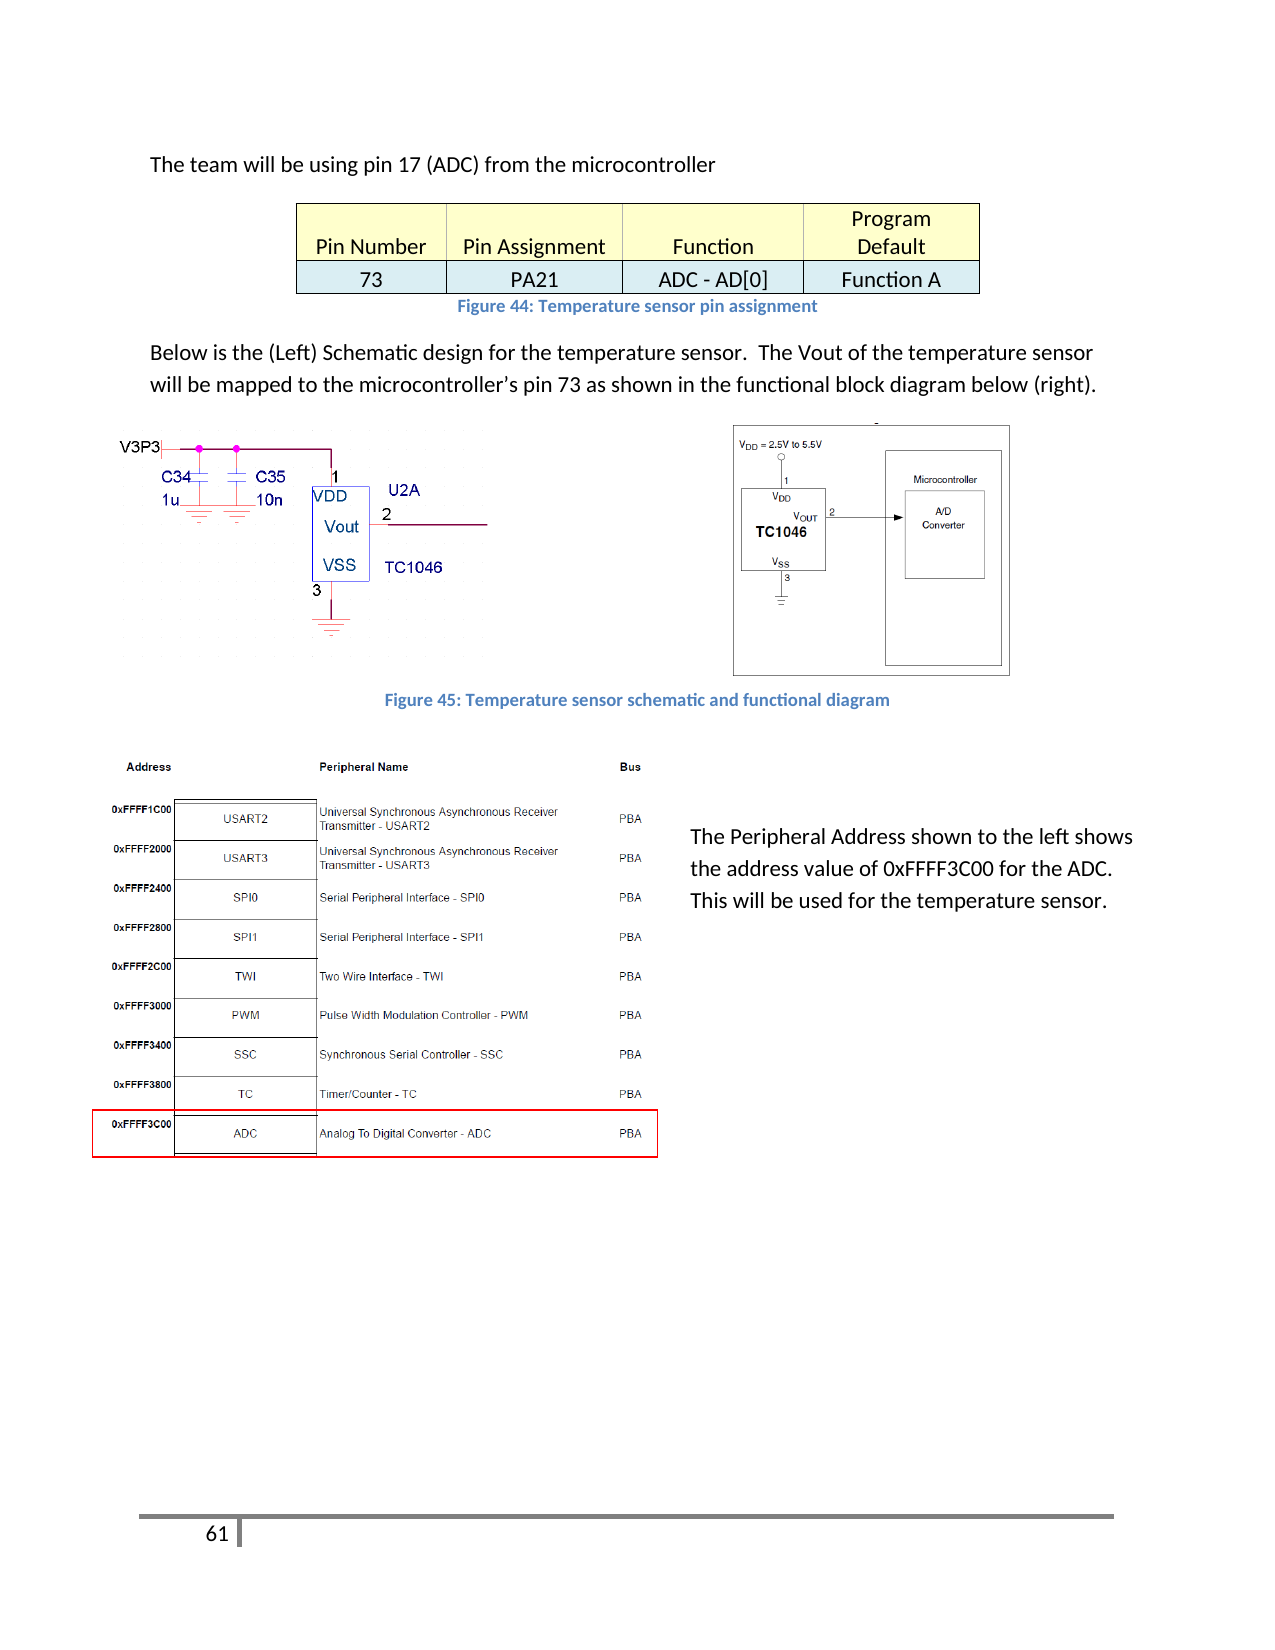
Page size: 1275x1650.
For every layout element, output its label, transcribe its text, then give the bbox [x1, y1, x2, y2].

picture [106, 1158, 654, 1164]
table_header Pin Assignment [447, 204, 622, 260]
text Figure 44: Temperature sensor pin assignment [150, 294, 1125, 317]
text The team will be using pin 17 (ADC) from the microcontroller [150, 150, 1125, 178]
picture [106, 1111, 654, 1156]
picture [731, 423, 1011, 677]
table_cell 73 [297, 261, 446, 293]
table_cell ADC - AD[0] [623, 261, 803, 293]
picture [106, 745, 654, 1109]
table_header Program Default [804, 204, 979, 260]
text Below is the (Left) Schematic design for the temperature sensor. The Vout of the temperature sensor will be mapped to the microcontroller’s pin 73 as shown in the functional block diagram below (right). [150, 338, 1125, 398]
table_header Function [623, 204, 803, 260]
table_cell PA21 [447, 261, 622, 293]
table_cell Function A [804, 261, 979, 293]
picture [106, 423, 488, 674]
text Figure 45: Temperature sensor schematic and functional diagram [150, 688, 1125, 711]
table_header Pin Number [297, 204, 446, 260]
